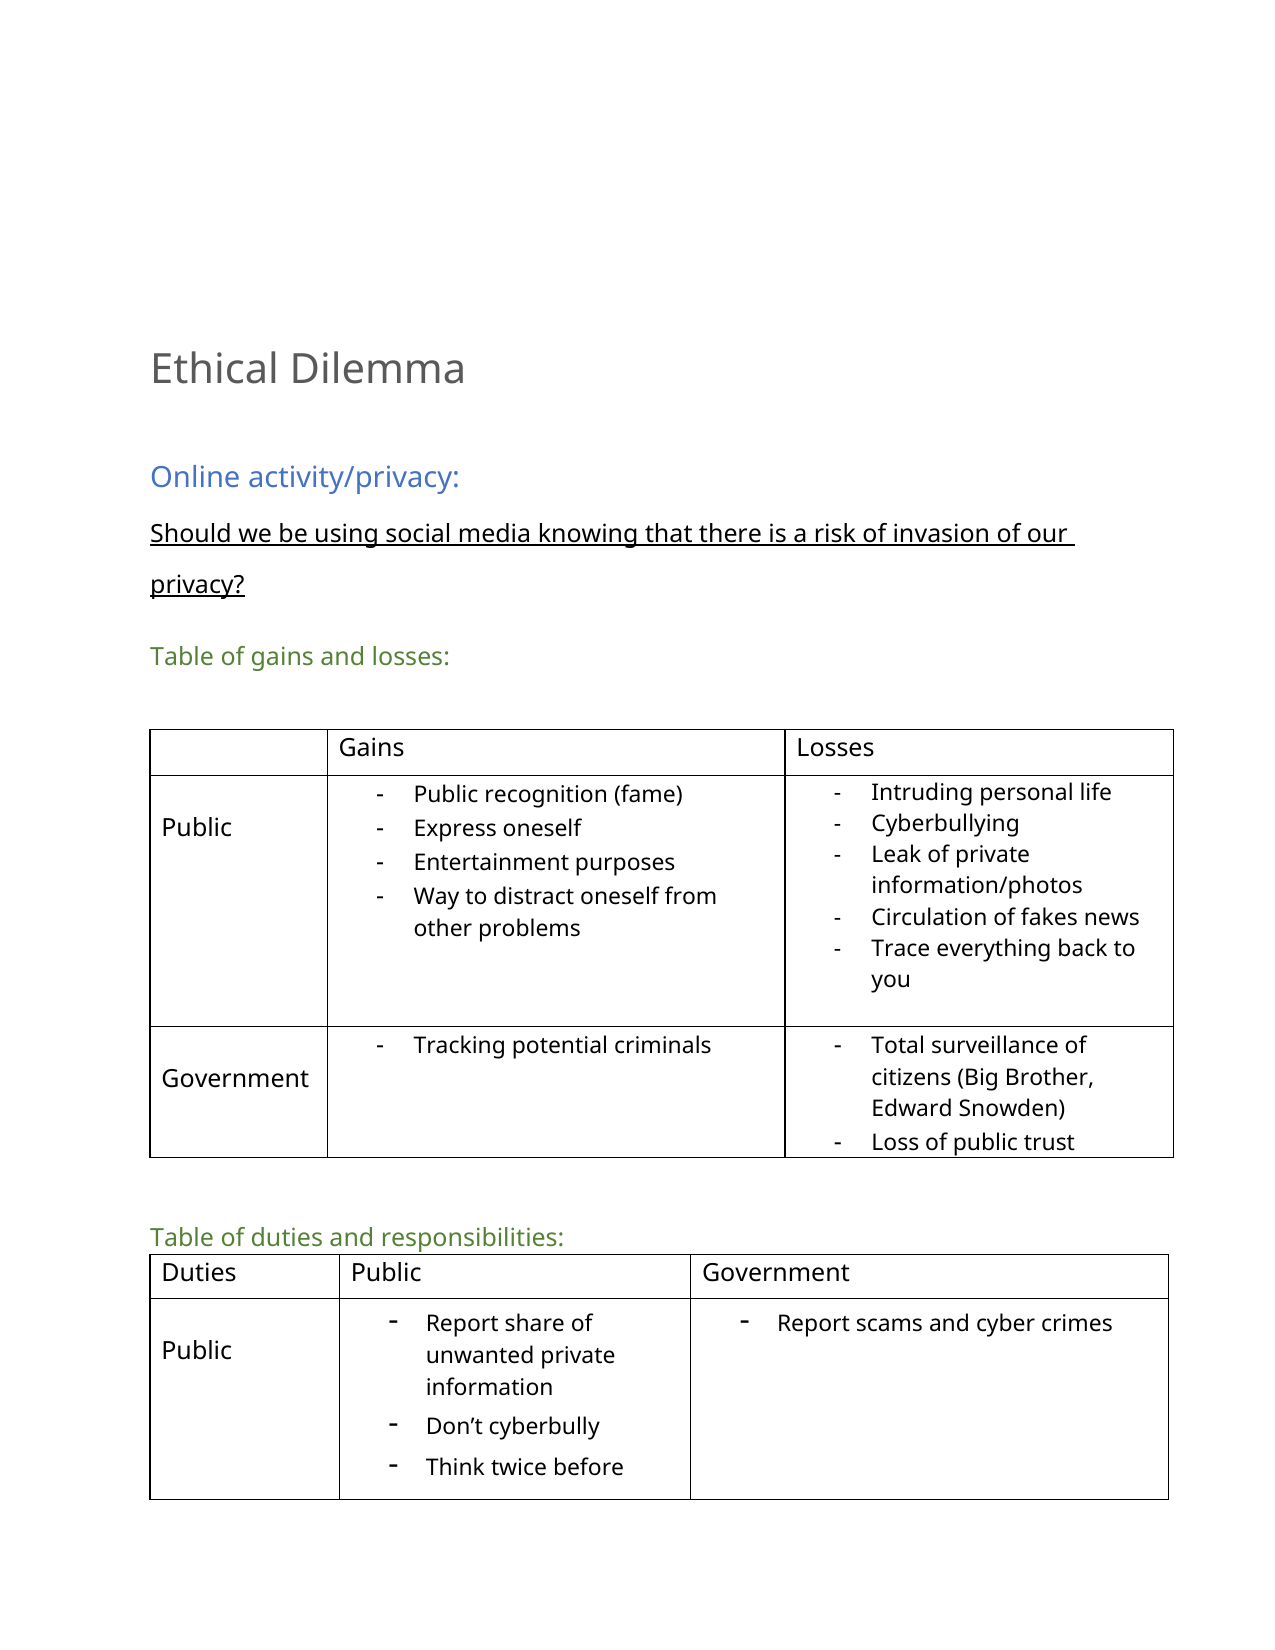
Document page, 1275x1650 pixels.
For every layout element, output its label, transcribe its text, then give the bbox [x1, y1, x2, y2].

table_cell Public recognition (fame) Express oneself Entertainment purposes Way to distract oneself from other problems [328, 776, 784, 1026]
subtitle Table of duties and responsibilities: [150, 1220, 1125, 1254]
subtitle Ethical Dilemma [150, 338, 1125, 395]
table_header Gains [328, 730, 784, 774]
table_header Losses [786, 730, 1173, 774]
table_cell Intruding personal life Cyberbullying Leak of private information/photos Circulation of fakes news Trace everything back to you [786, 776, 1173, 1026]
table_cell Government [151, 1027, 327, 1157]
subtitle Online activity/privacy: [150, 456, 1125, 496]
table_header Duties [151, 1255, 339, 1298]
table_cell Public [151, 776, 327, 1026]
table_cell Total surveillance of citizens (Big Brother, Edward Snowden) Loss of public trust [786, 1027, 1173, 1157]
text Should we be using social media knowing that there is a risk of invasion of our privacy? [150, 516, 1125, 601]
subtitle Table of gains and losses: [150, 638, 1125, 672]
table_cell Public [151, 1299, 339, 1499]
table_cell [691, 1299, 1168, 1499]
table_cell Tracking potential criminals [328, 1027, 784, 1157]
table_header Public [340, 1255, 690, 1298]
table_header Government [691, 1255, 1168, 1298]
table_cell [340, 1299, 690, 1499]
table_header [151, 730, 327, 774]
